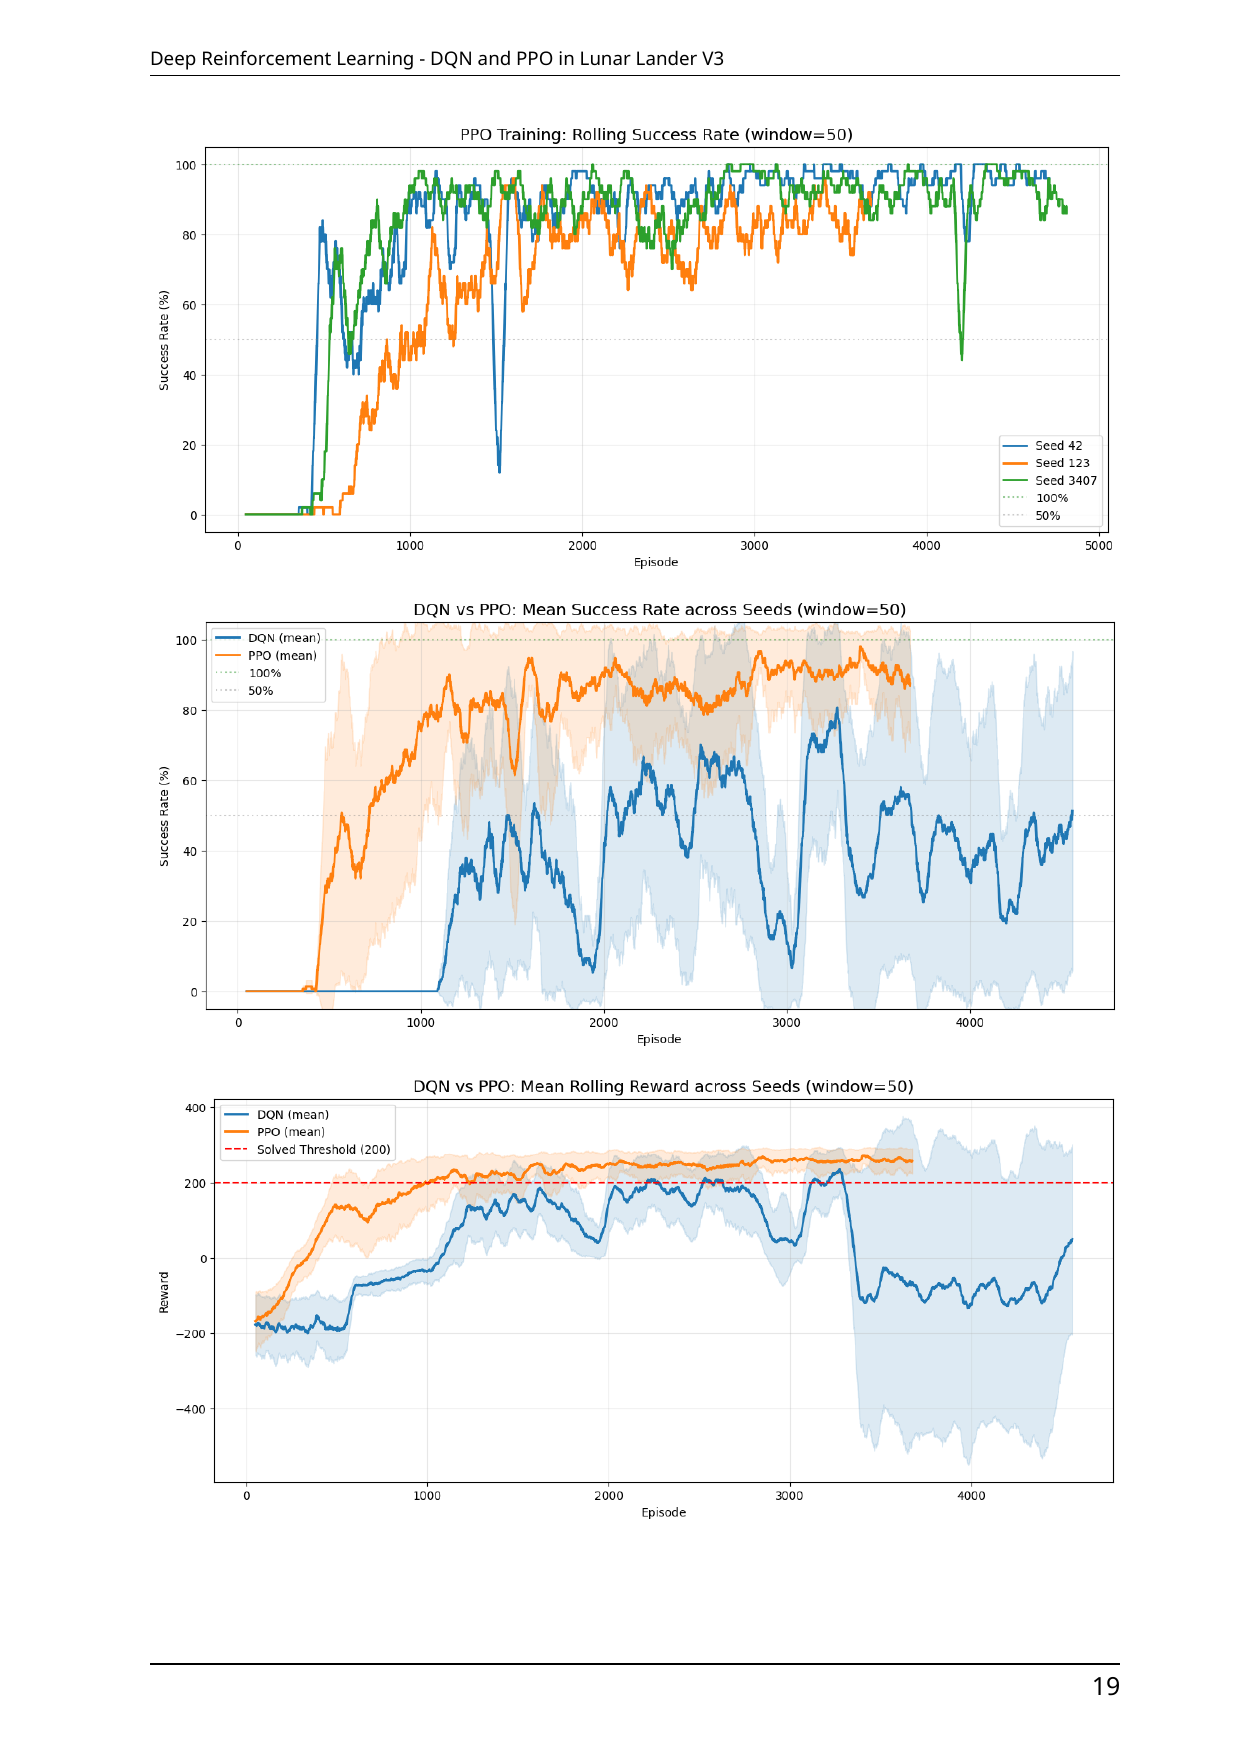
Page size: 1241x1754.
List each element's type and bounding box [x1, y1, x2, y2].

picture [150, 1071, 1121, 1526]
picture [150, 594, 1121, 1053]
picture [150, 120, 1121, 576]
